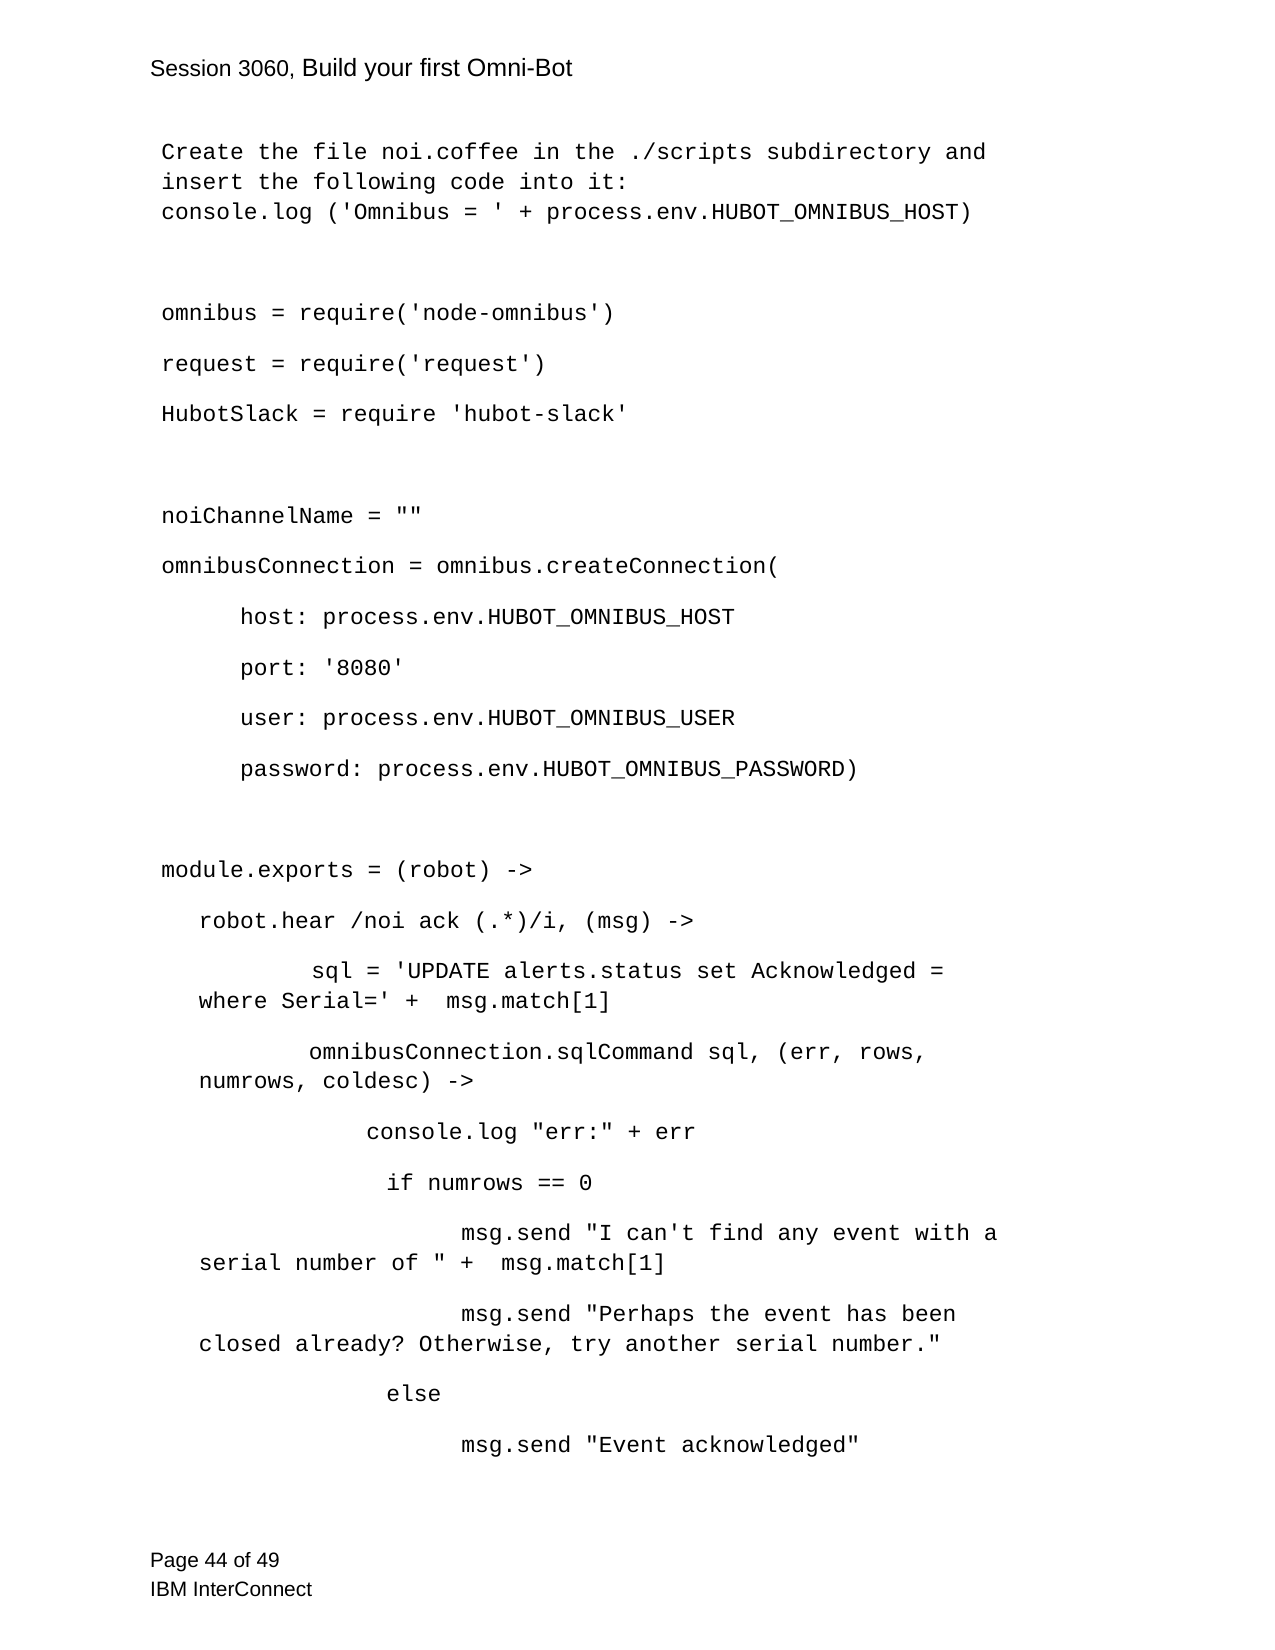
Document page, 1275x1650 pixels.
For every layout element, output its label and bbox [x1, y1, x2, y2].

table_header [150, 141, 1012, 1484]
